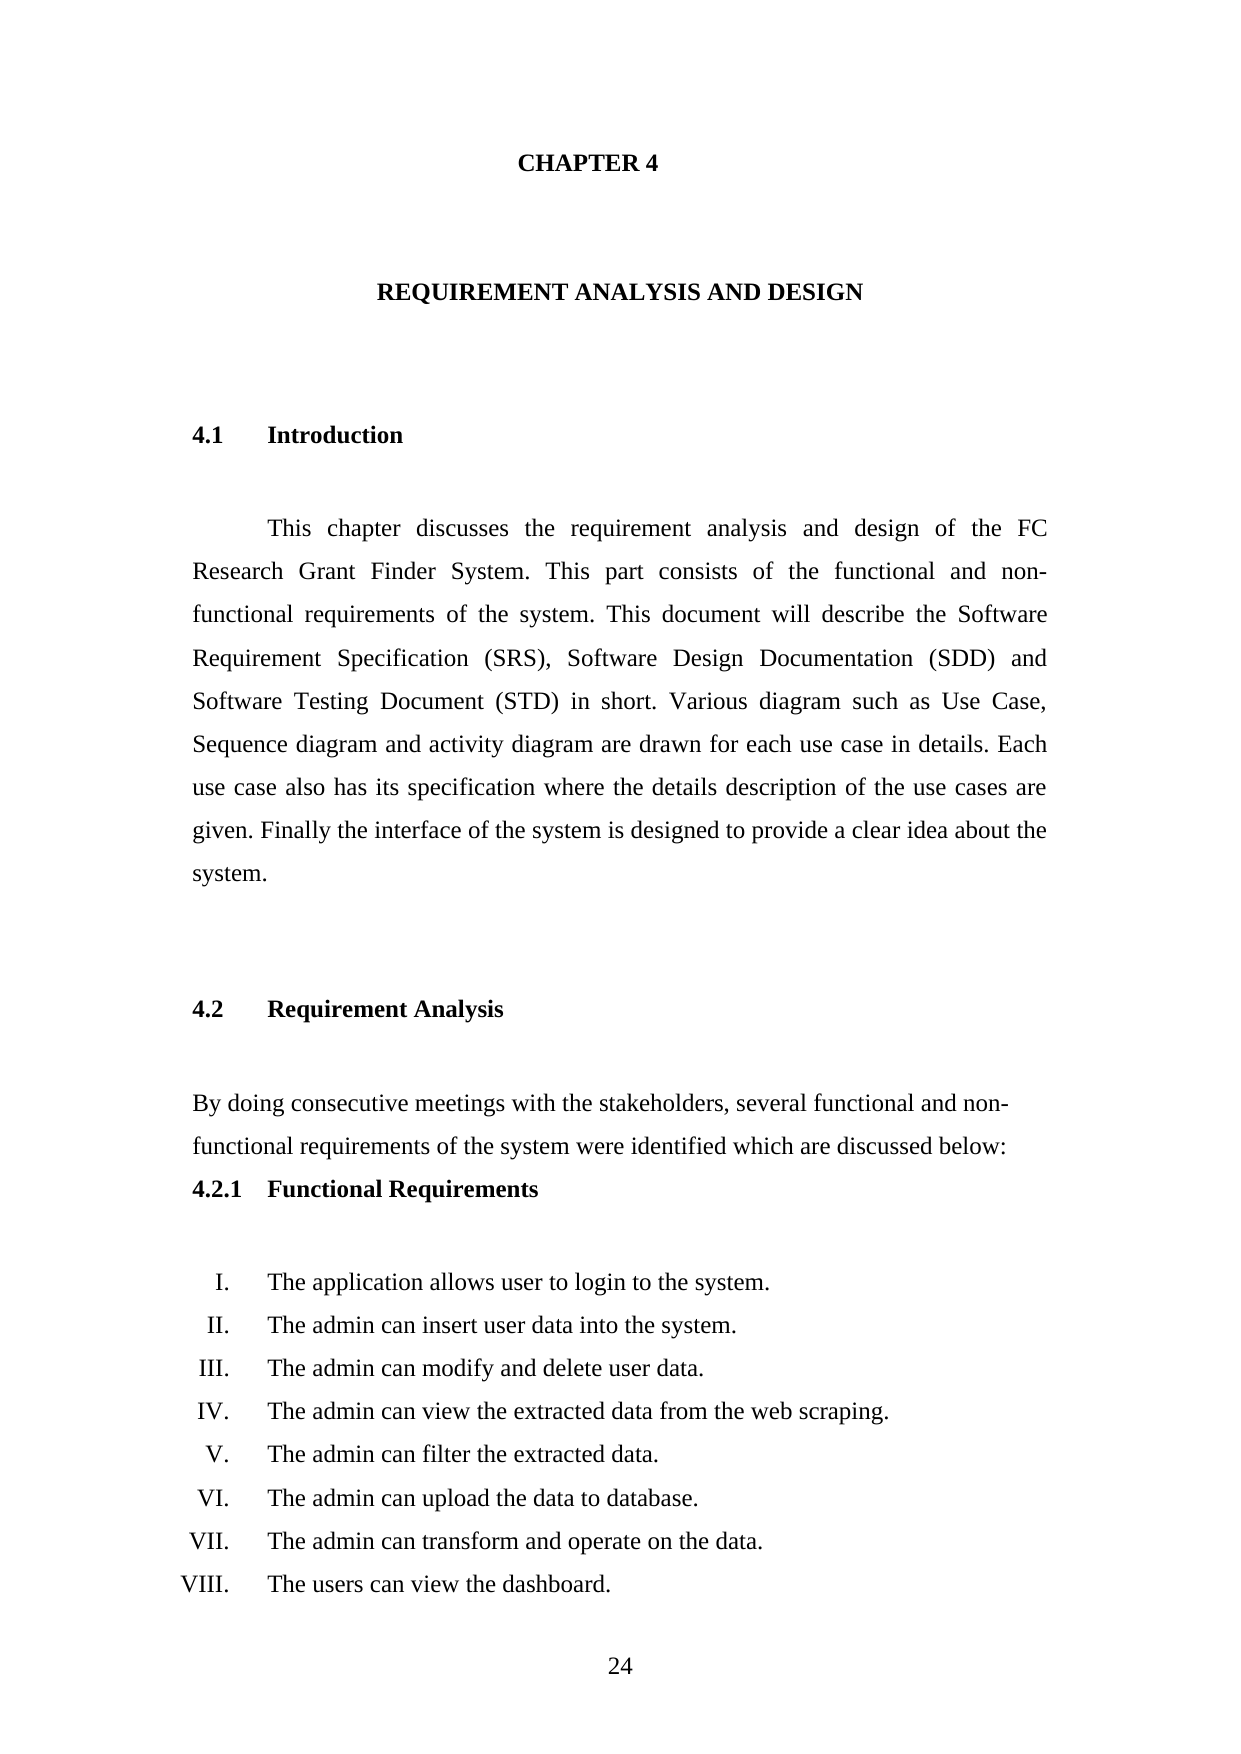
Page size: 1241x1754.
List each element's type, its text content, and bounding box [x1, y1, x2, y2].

list The admin can insert user data into the system. [229, 1310, 1048, 1339]
list The application allows user to login to the system. [229, 1267, 1048, 1296]
subtitle REQUIREMENT ANALYSIS AND DESIGN [192, 148, 1048, 306]
text This chapter discusses the requirement analysis and design of the FC Research Grant Finder System. This part consists of the functional and non-functional requirements of the system. This document will describe the Software Requirement Specification (SRS), Software Design Documentation (SDD) and Software Testing Document (STD) in short. Various diagram such as Use Case, Sequence diagram and activity diagram are drawn for each use case in details. Each use case also has its specification where the details description of the use cases are given. Finally the interface of the system is designed to provide a clear idea about the system. [192, 513, 1048, 887]
list The admin can view the extracted data from the web scraping. [229, 1396, 1048, 1425]
list The users can view the dashboard. [229, 1569, 1048, 1598]
text By doing consecutive meetings with the stakeholders, several functional and non-functional requirements of the system were identified which are discussed below: [192, 1088, 1048, 1159]
list The admin can upload the data to database. [229, 1483, 1048, 1511]
subtitle Functional Requirements [192, 1174, 1048, 1203]
list The admin can transform and operate on the data. [229, 1526, 1048, 1554]
subtitle Requirement Analysis [192, 994, 1048, 1023]
subtitle Introduction [192, 420, 1048, 449]
list The admin can filter the extracted data. [229, 1439, 1048, 1468]
list The admin can modify and delete user data. [229, 1353, 1048, 1382]
